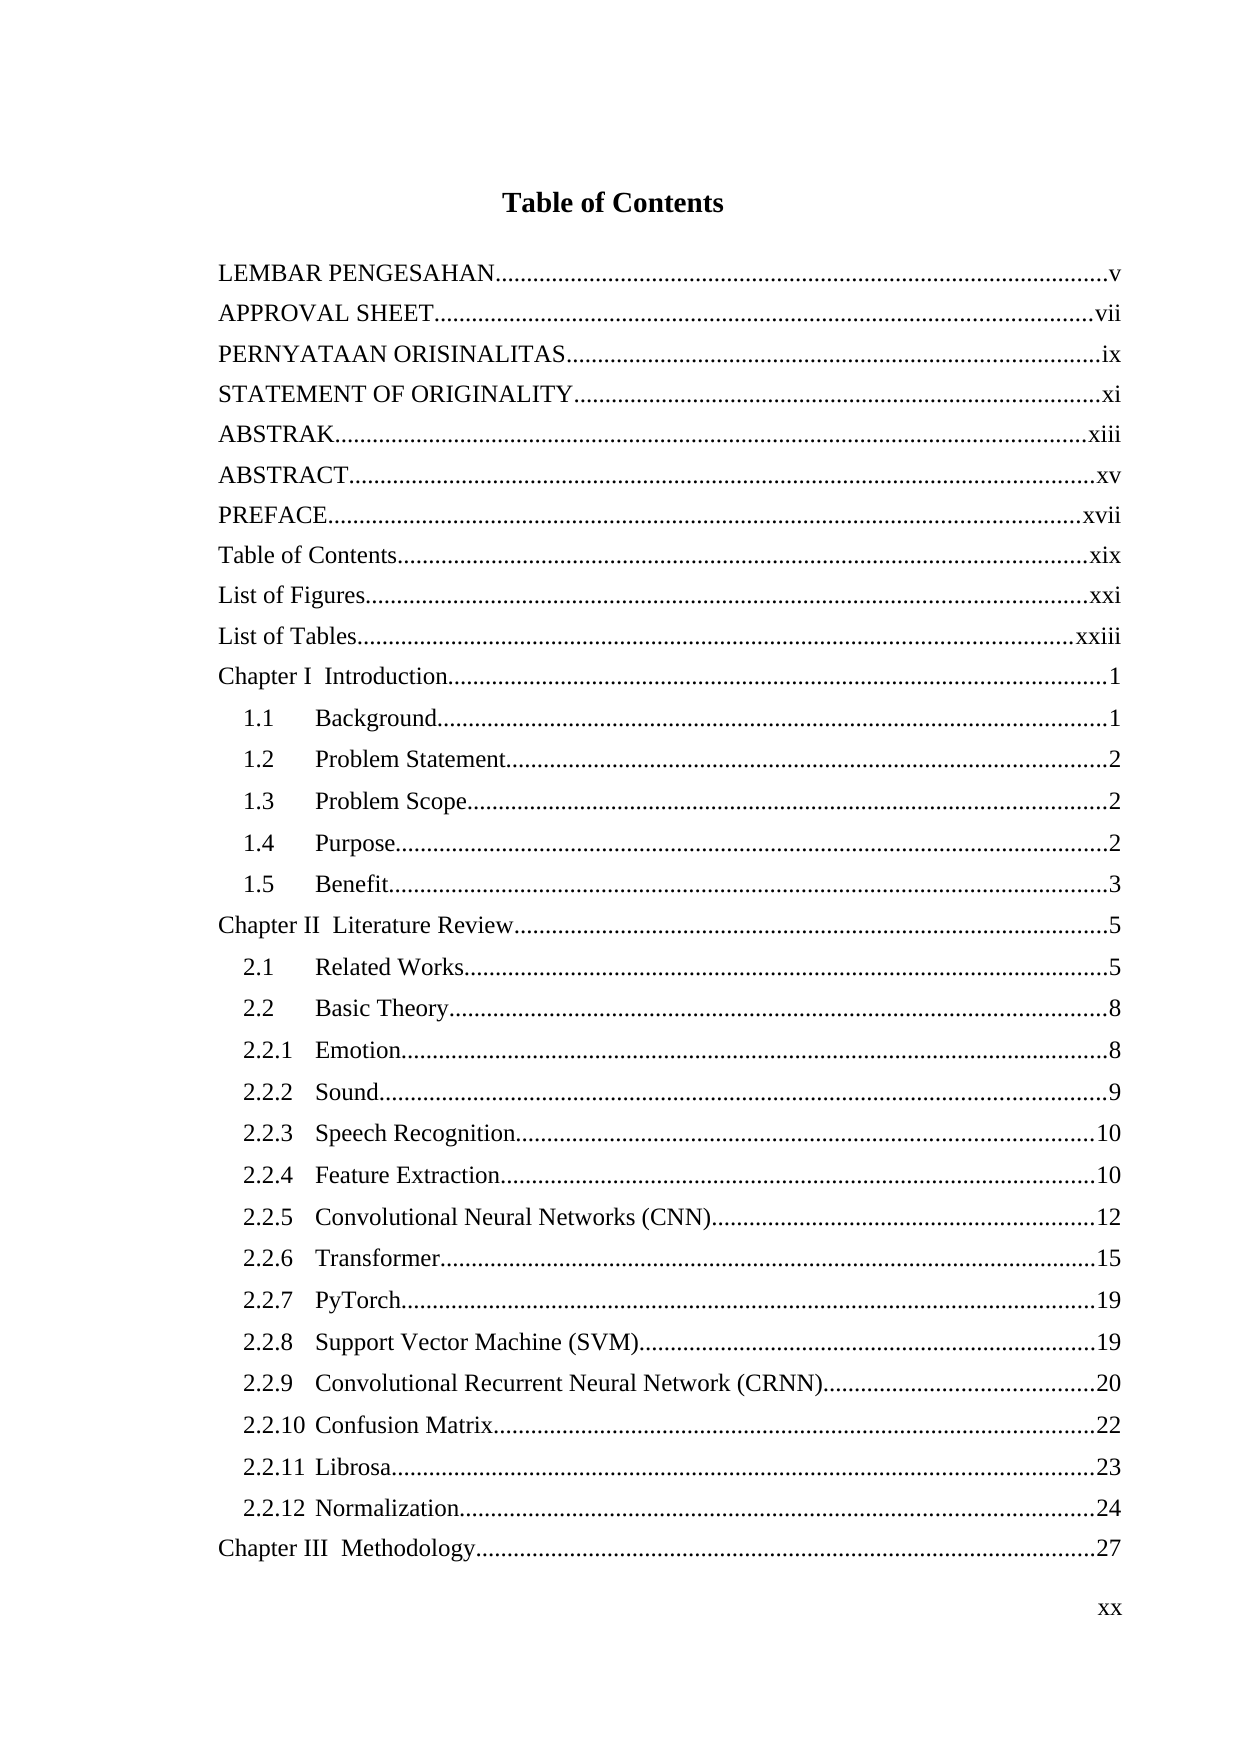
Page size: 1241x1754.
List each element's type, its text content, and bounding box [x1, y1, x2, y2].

subtitle Table of Contents [103, 185, 1122, 218]
